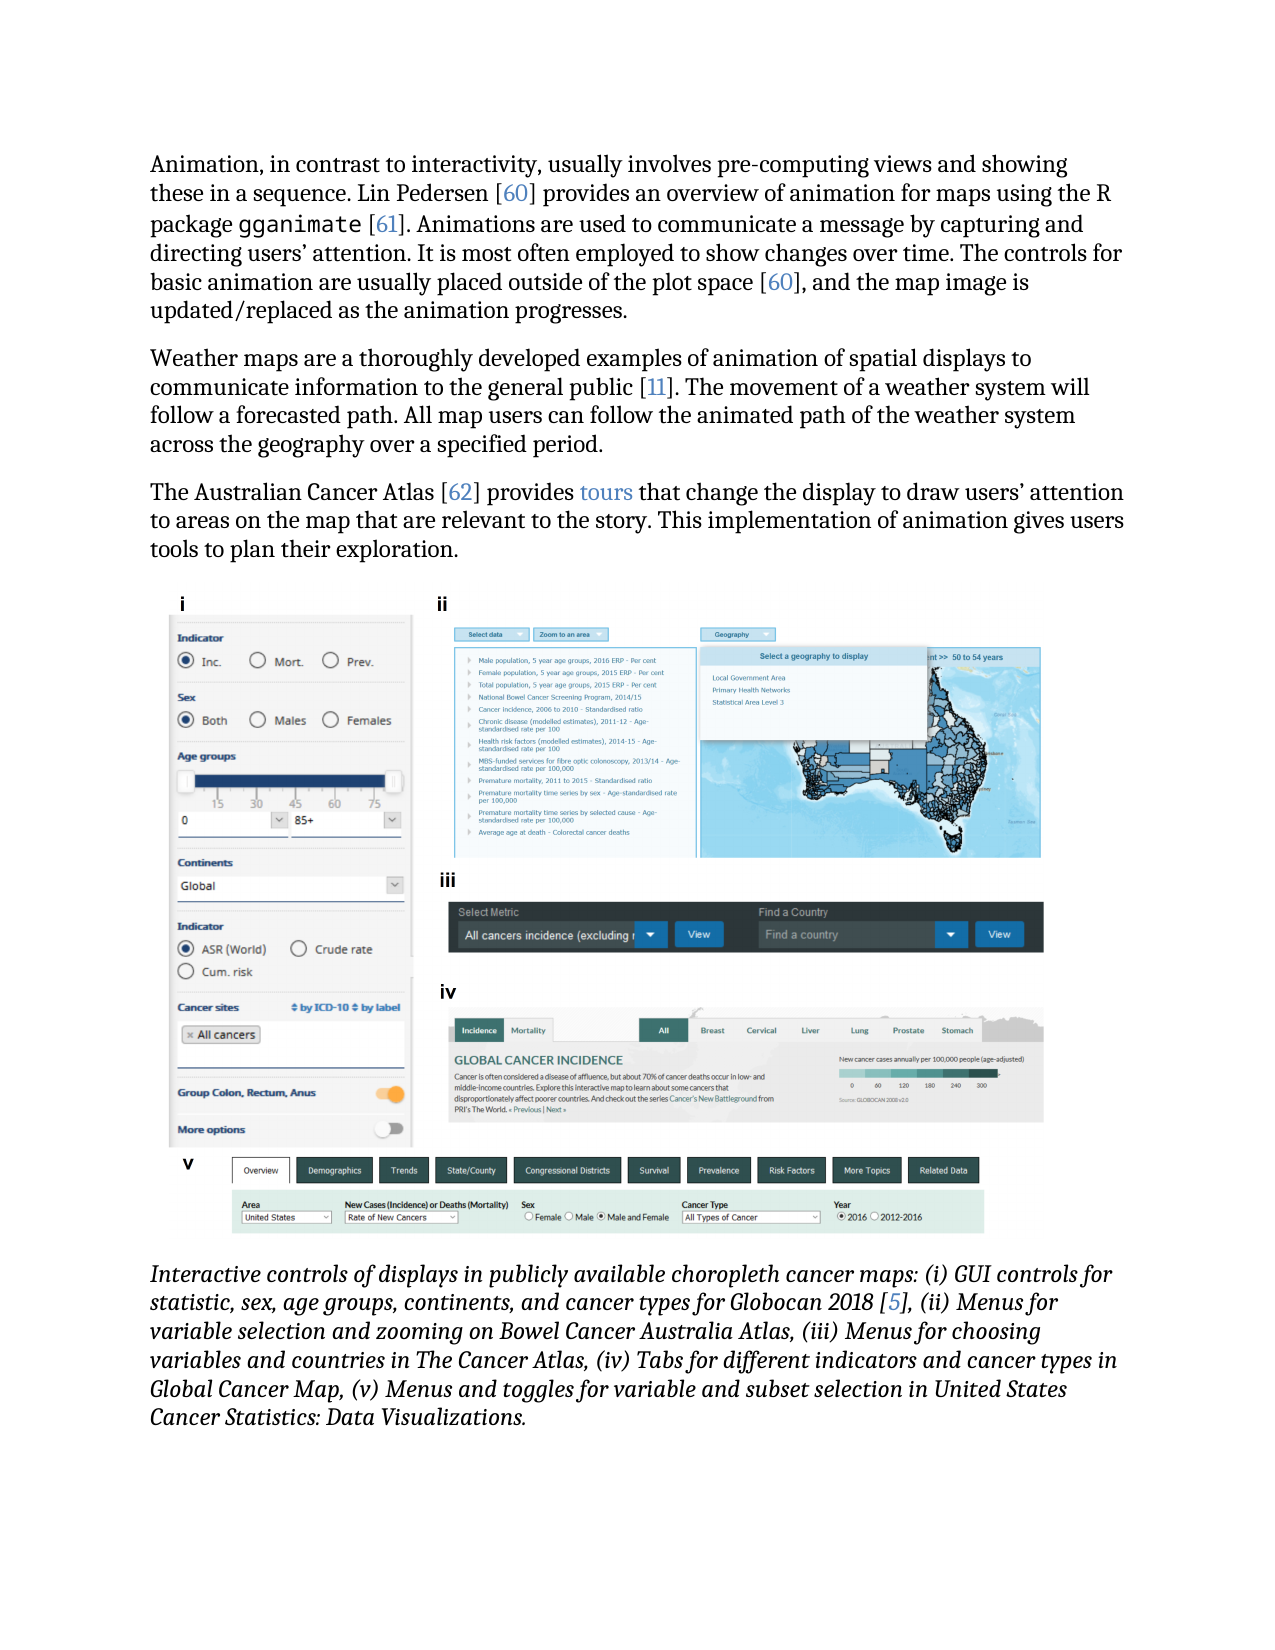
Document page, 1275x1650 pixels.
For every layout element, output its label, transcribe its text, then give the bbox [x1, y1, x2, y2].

picture [168, 582, 1044, 1239]
text Weather maps are a thoroughly developed examples of animation of spatial displays to communicate information to the general public [11]. The movement of a weather system will follow a forecasted path. All map users can follow the animated path of the weather system across the geography over a specified period. [150, 344, 1125, 459]
text The Australian Cancer Atlas [62] provides tours that change the display to draw users’ attention to areas on the map that are relevant to the story. This implementation of animation gives users tools to plan their exploration. [150, 477, 1125, 564]
text Interactive controls of displays in publicly available choropleth cancer maps: (i) GUI controls for statistic, sex, age groups, continents, and cancer types for Globocan 2018 [5], (ii) Menus for variable selection and zooming on Bowel Cancer Australia Atlas, (iii) Menus for choosing variables and countries in The Cancer Atlas, (iv) Tabs for different indicators and cancer types in Global Cancer Map, (v) Menus and toggles for variable and subset selection in United States Cancer Statistics: Data Visualizations. [150, 1259, 1125, 1432]
text Animation, in contrast to interactivity, usually involves pre-computing views and showing these in a sequence. Lin Pedersen [60] provides an overview of animation for maps using the R package gganimate [61]. Animations are used to communicate a message by capturing and directing users’ attention. It is most often employed to show changes over time. The controls for basic animation are usually placed outside of the plot space [60], and the map image is updated/replaced as the animation progresses. [150, 150, 1125, 325]
